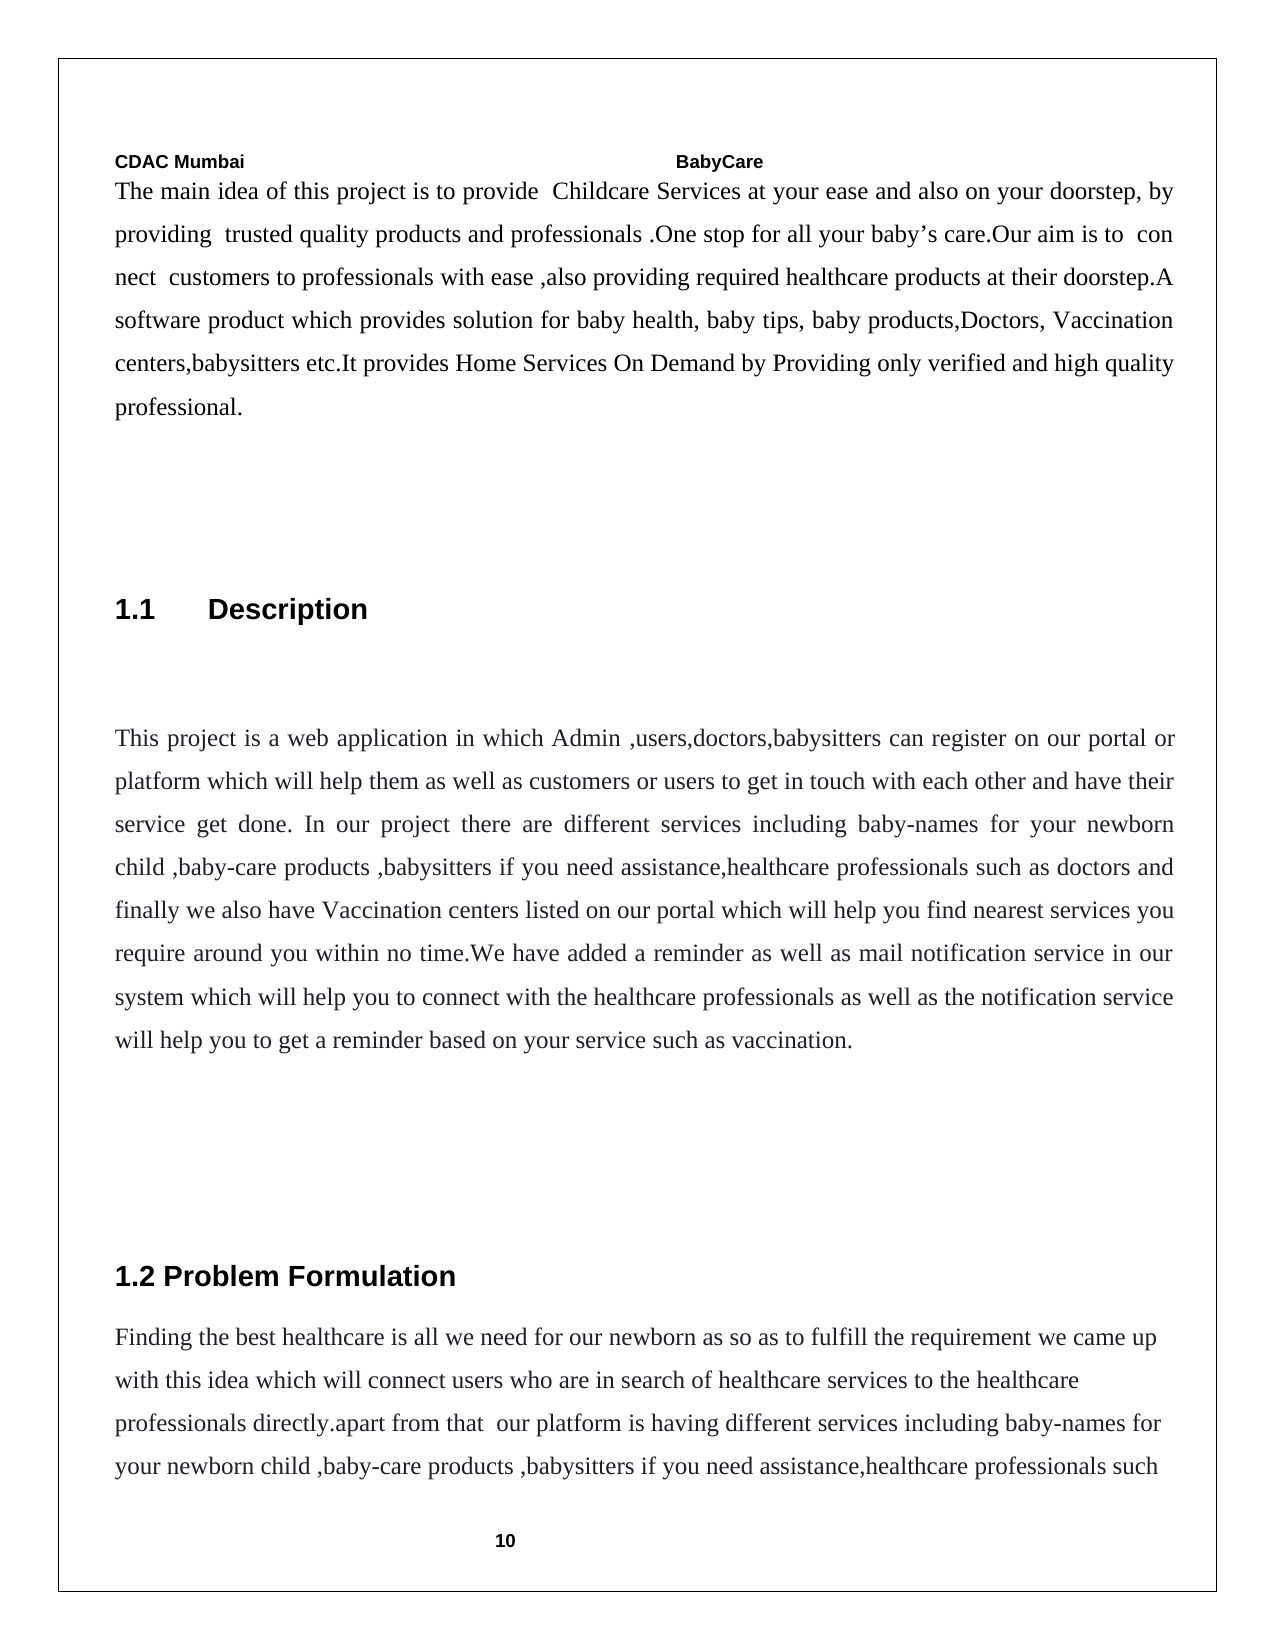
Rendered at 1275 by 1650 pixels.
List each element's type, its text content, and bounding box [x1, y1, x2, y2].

text This project is a web application in which Admin ,users,doctors,babysitters can register on our portal or platform which will help them as well as customers or users to get in touch with each other and have their service get done. In our project there are different services including baby-names for your newborn child ,baby-care products ,babysitters if you need assistance,healthcare professionals such as doctors and finally we also have Vaccination centers listed on our portal which will help you find nearest services you require around you within no time.We have added a reminder as well as mail notification service in our system which will help you to connect with the healthcare professionals as well as the notification service will help you to get a reminder based on your service such as vaccination. [114, 723, 1175, 1053]
text 1.1 Description [114, 592, 1175, 626]
text 1.2 Problem Formulation [114, 1258, 1175, 1292]
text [114, 1322, 1175, 1480]
text The main idea of this project is to provide Childcare Services at your ease and also on your doorstep, by providing trusted quality products and professionals .One stop for all your baby’s care.Our aim is to connect customers to professionals with ease ,also providing required healthcare products at their doorstep.A software product which provides solution for baby health, baby tips, baby products,Doctors, Vaccination centers,babysitters etc.It provides Home Services On Demand by Providing only verified and high quality professional. [114, 176, 1175, 420]
